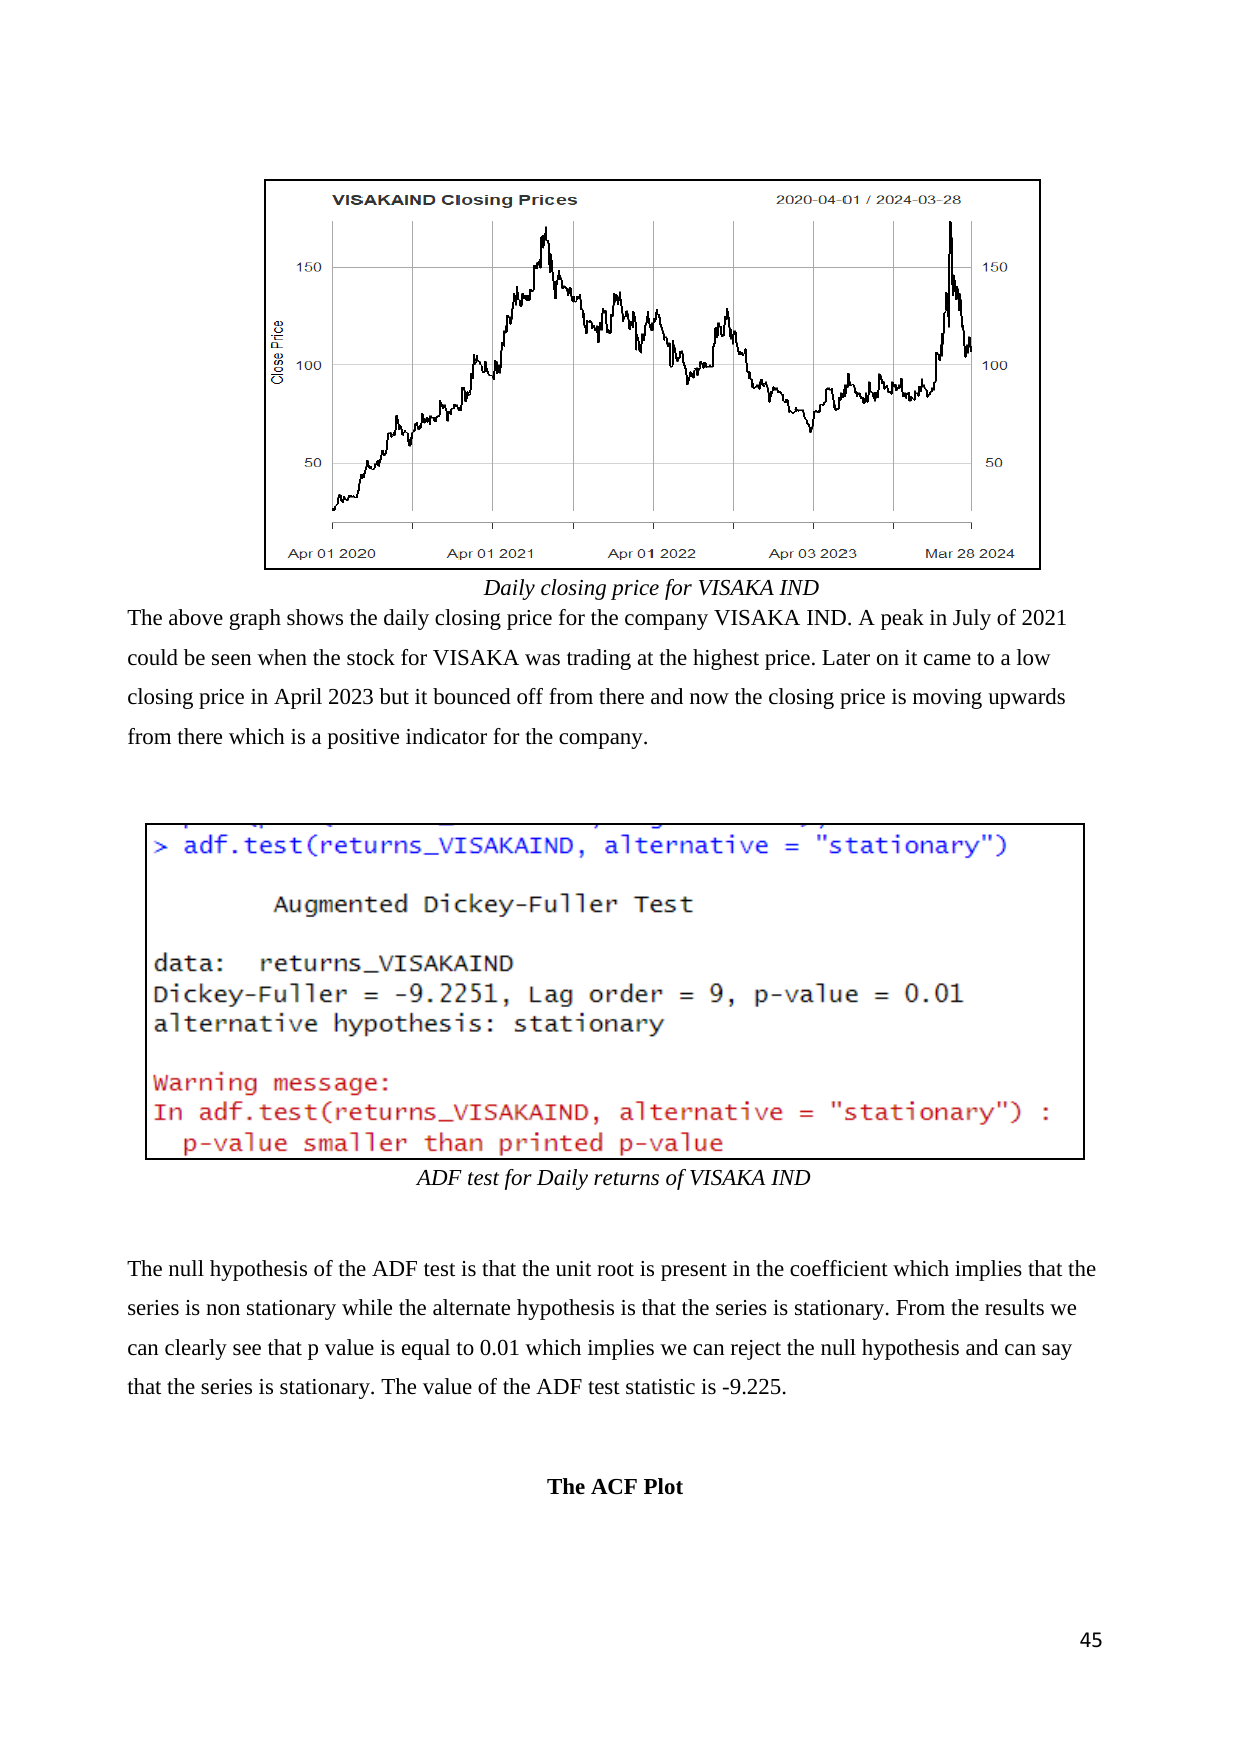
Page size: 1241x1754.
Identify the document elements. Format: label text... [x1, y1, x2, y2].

text The above graph shows the daily closing price for the company VISAKA IND. A peak in July of 2021 could be seen when the stock for VISAKA was trading at the highest price. Later on it came to a low closing price in April 2023 but it bounced off from there and now the closing price is moving upwards from there which is a positive indicator for the company. [127, 604, 1103, 749]
text ADF test for Daily returns of VISAKA IND [127, 1164, 1103, 1191]
picture [147, 825, 1083, 1158]
text The ACF Plot [127, 1473, 1103, 1500]
picture [266, 181, 1039, 568]
text Daily closing price for VISAKA IND [202, 574, 1103, 601]
text The null hypothesis of the ADF test is that the unit root is present in the coefficient which implies that the series is non stationary while the alternate hypothesis is that the series is stationary. From the results we can clearly see that p value is equal to 0.01 which implies we can reject the null hypothesis and can say that the series is stationary. The value of the ADF test statistic is -9.225. [127, 1255, 1103, 1400]
